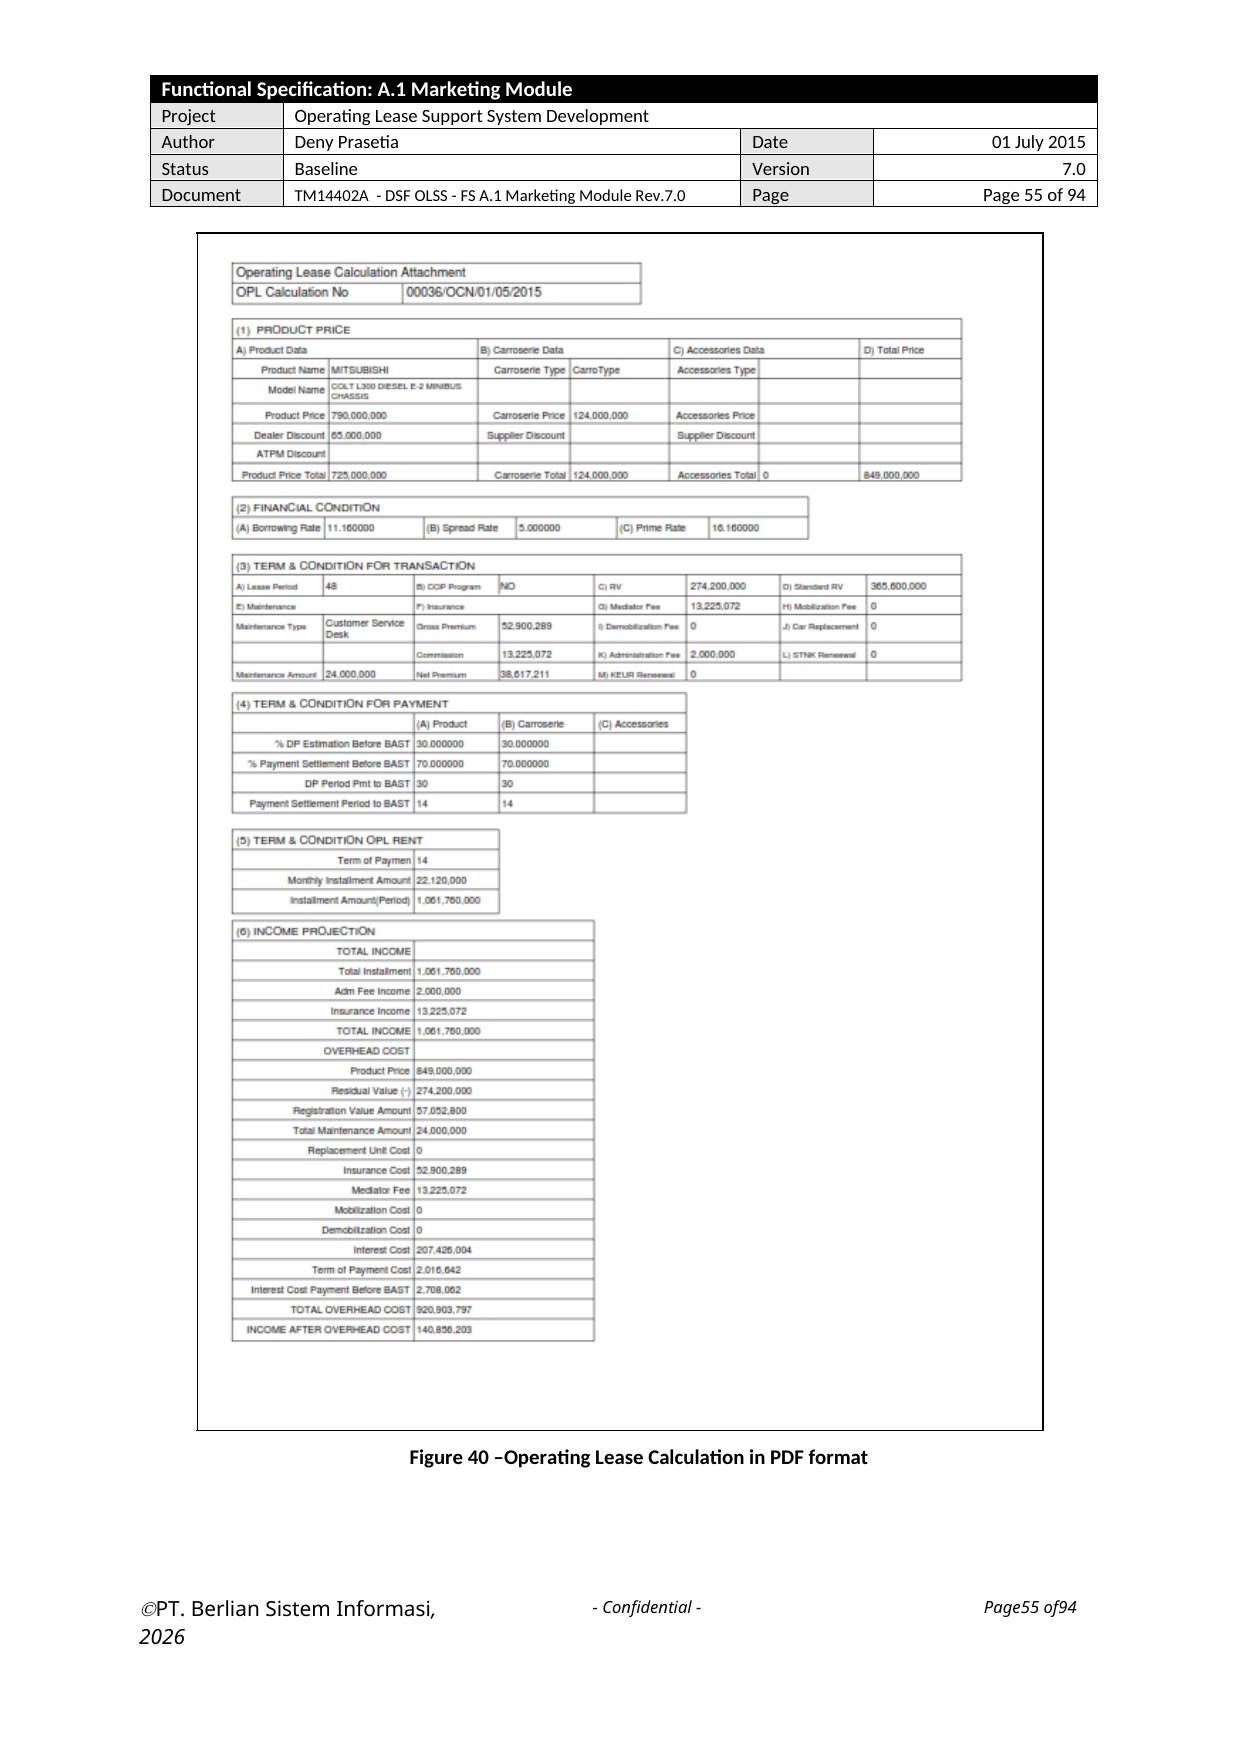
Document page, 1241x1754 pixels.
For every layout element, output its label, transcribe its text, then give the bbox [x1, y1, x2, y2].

picture [198, 234, 1042, 1430]
text Figure 40 –Operating Lease Calculation in PDF format [187, 1444, 1090, 1469]
